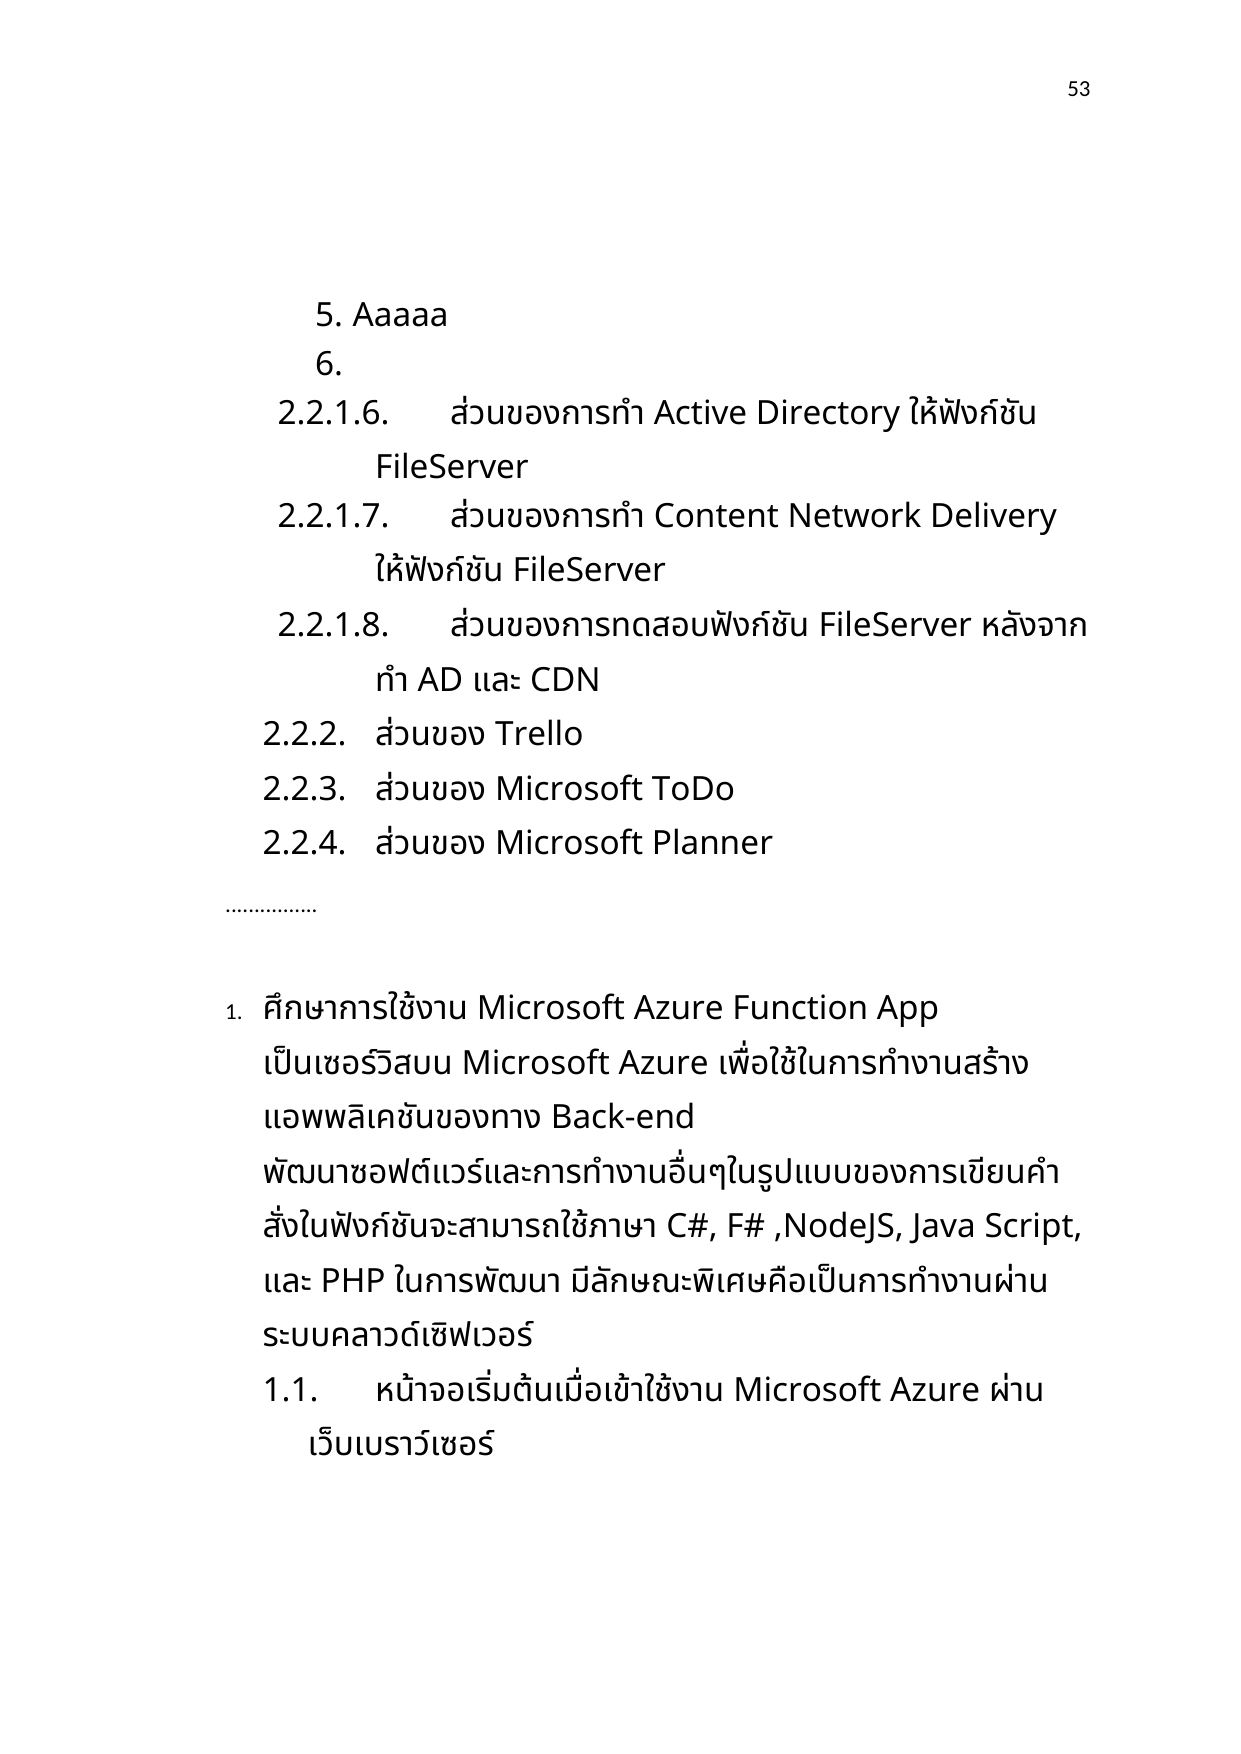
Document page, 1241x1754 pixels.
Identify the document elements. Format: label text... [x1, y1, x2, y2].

list ส่วนของการทดสอบฟังก์ชัน FileServer หลังจากทำ AD และ CDN [277, 601, 1090, 706]
list ส่วนของการทำ Content Network Delivery ให้ฟังก์ชัน FileServer [277, 492, 1090, 597]
list ส่วนของ Microsoft ToDo [262, 764, 1090, 815]
list ส่วนของ Trello [262, 710, 1090, 761]
text ................ [225, 890, 1090, 918]
list พัฒนาซอฟต์แวร์และการทำงานอื่นๆในรูปแบบของการเขียนคำสั่งในฟังก์ชันจะสามารถใช้ภาษา C#, F# ,NodeJS, Java Script, และ PHP ในการพัฒนา มีลักษณะพิเศษคือเป็นการทำงานผ่านระบบคลาวด์เซิฟเวอร์ [262, 1148, 1090, 1362]
list เป็นเซอร์วิสบน Microsoft Azure เพื่อใช้ในการทำงานสร้างแอพพลิเคชันของทาง Back-end [262, 1039, 1090, 1144]
list ส่วนของการทำ Active Directory ให้ฟังก์ชัน FileServer [277, 388, 1090, 488]
list หน้าจอเริ่มต้นเมื่อเข้าใช้งาน Microsoft Azure ผ่านเว็บเบราว์เซอร์ [262, 1366, 1090, 1471]
list ศึกษาการใช้งาน Microsoft Azure Function App [225, 984, 1090, 1035]
list ส่วนของ Microsoft Planner [262, 819, 1090, 870]
list Aaaaa [315, 291, 1090, 336]
